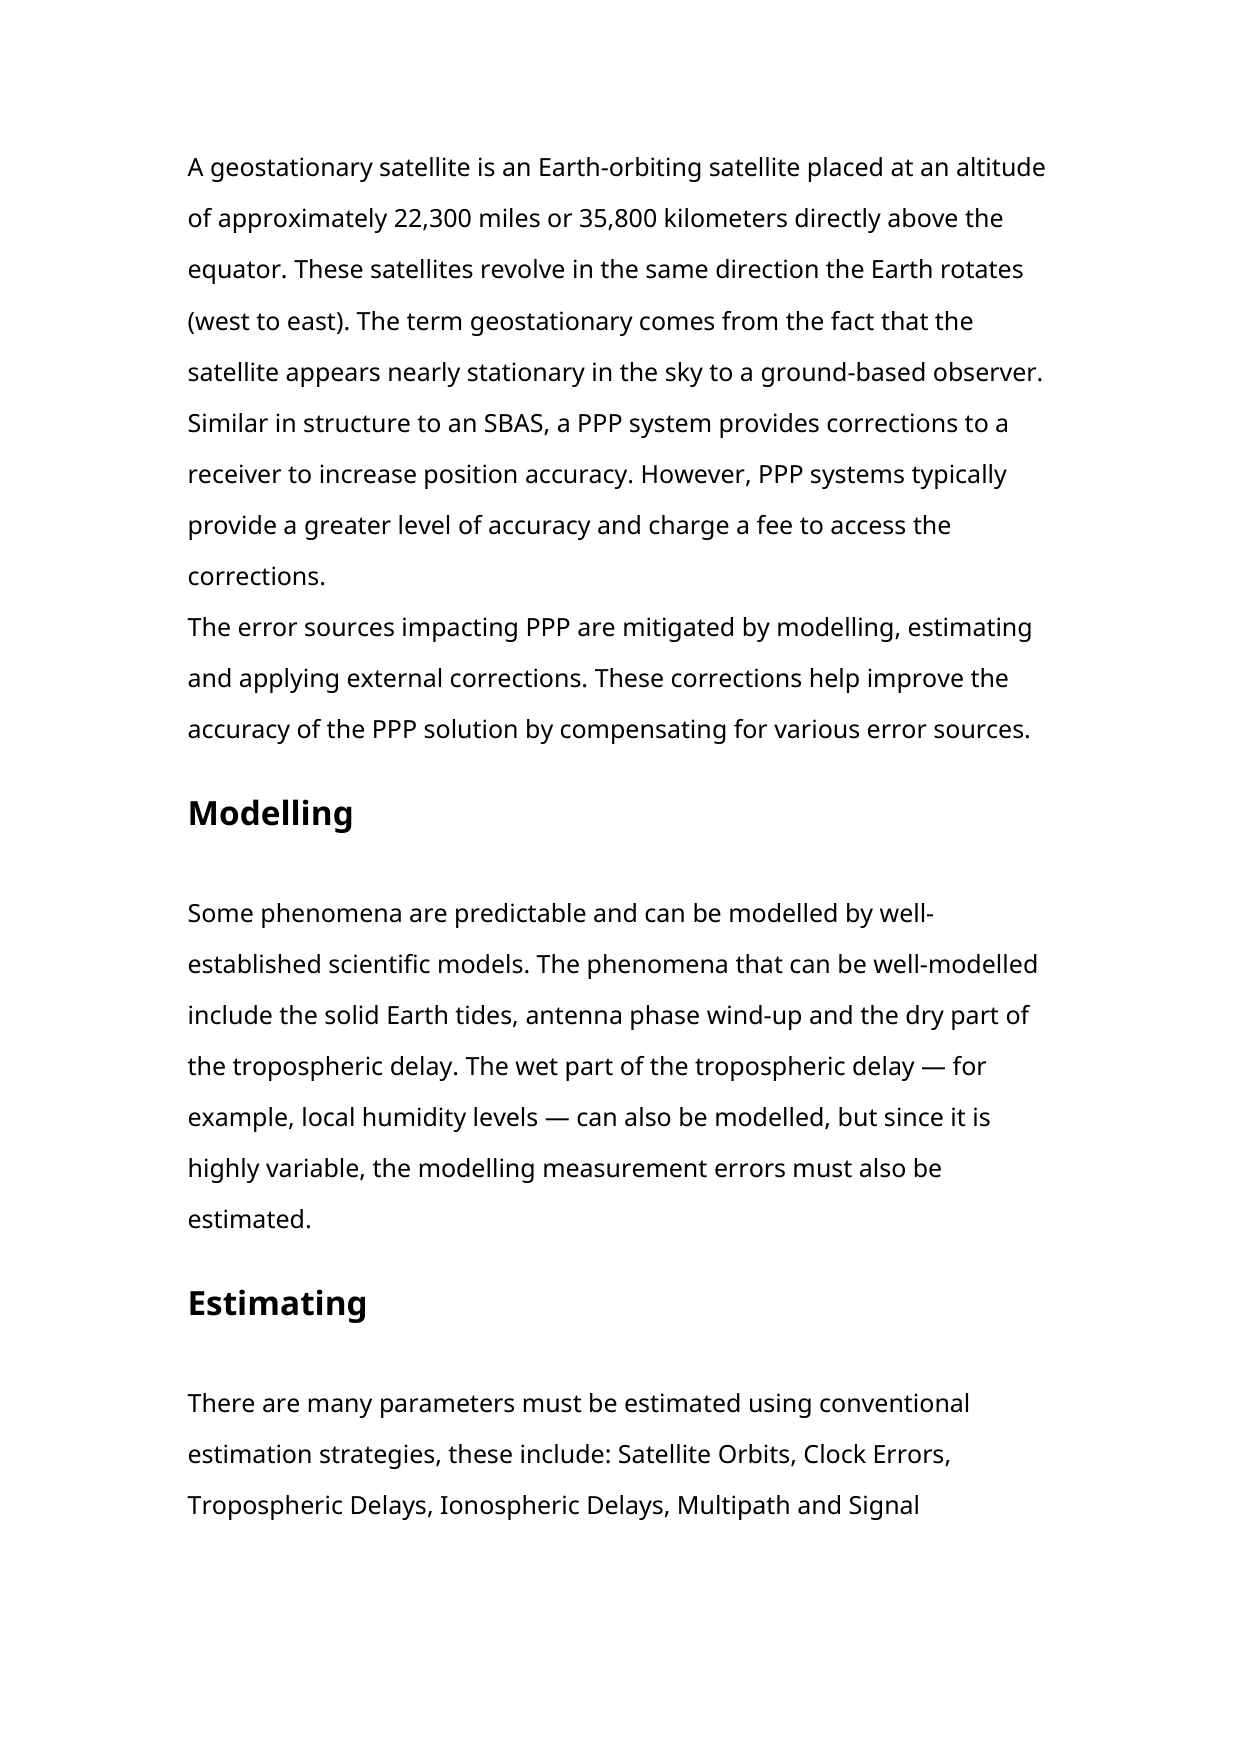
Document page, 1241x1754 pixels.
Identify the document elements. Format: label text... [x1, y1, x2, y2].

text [187, 1385, 1053, 1521]
text Some phenomena are predictable and can be modelled by well-established scientific models. The phenomena that can be well-modelled include the solid Earth tides, antenna phase wind-up and the dry part of the tropospheric delay. The wet part of the tropospheric delay — for example, local humidity levels — can also be modelled, but since it is highly variable, the modelling measurement errors must also be estimated. [187, 895, 1053, 1236]
subtitle Estimating [187, 1279, 1053, 1325]
text A geostationary satellite is an Earth-orbiting satellite placed at an altitude of approximately 22,300 miles or 35,800 kilometers directly above the equator. These satellites revolve in the same direction the Earth rotates (west to east). The term geostationary comes from the fact that the satellite appears nearly stationary in the sky to a ground-based observer. [187, 150, 1053, 388]
subtitle Modelling [187, 789, 1053, 835]
text The error sources impacting PPP are mitigated by modelling, estimating and applying external corrections. These corrections help improve the accuracy of the PPP solution by compensating for various error sources. [187, 609, 1053, 746]
text Similar in structure to an SBAS, a PPP system provides corrections to a receiver to increase position accuracy. However, PPP systems typically provide a greater level of accuracy and charge a fee to access the corrections. [187, 405, 1053, 592]
